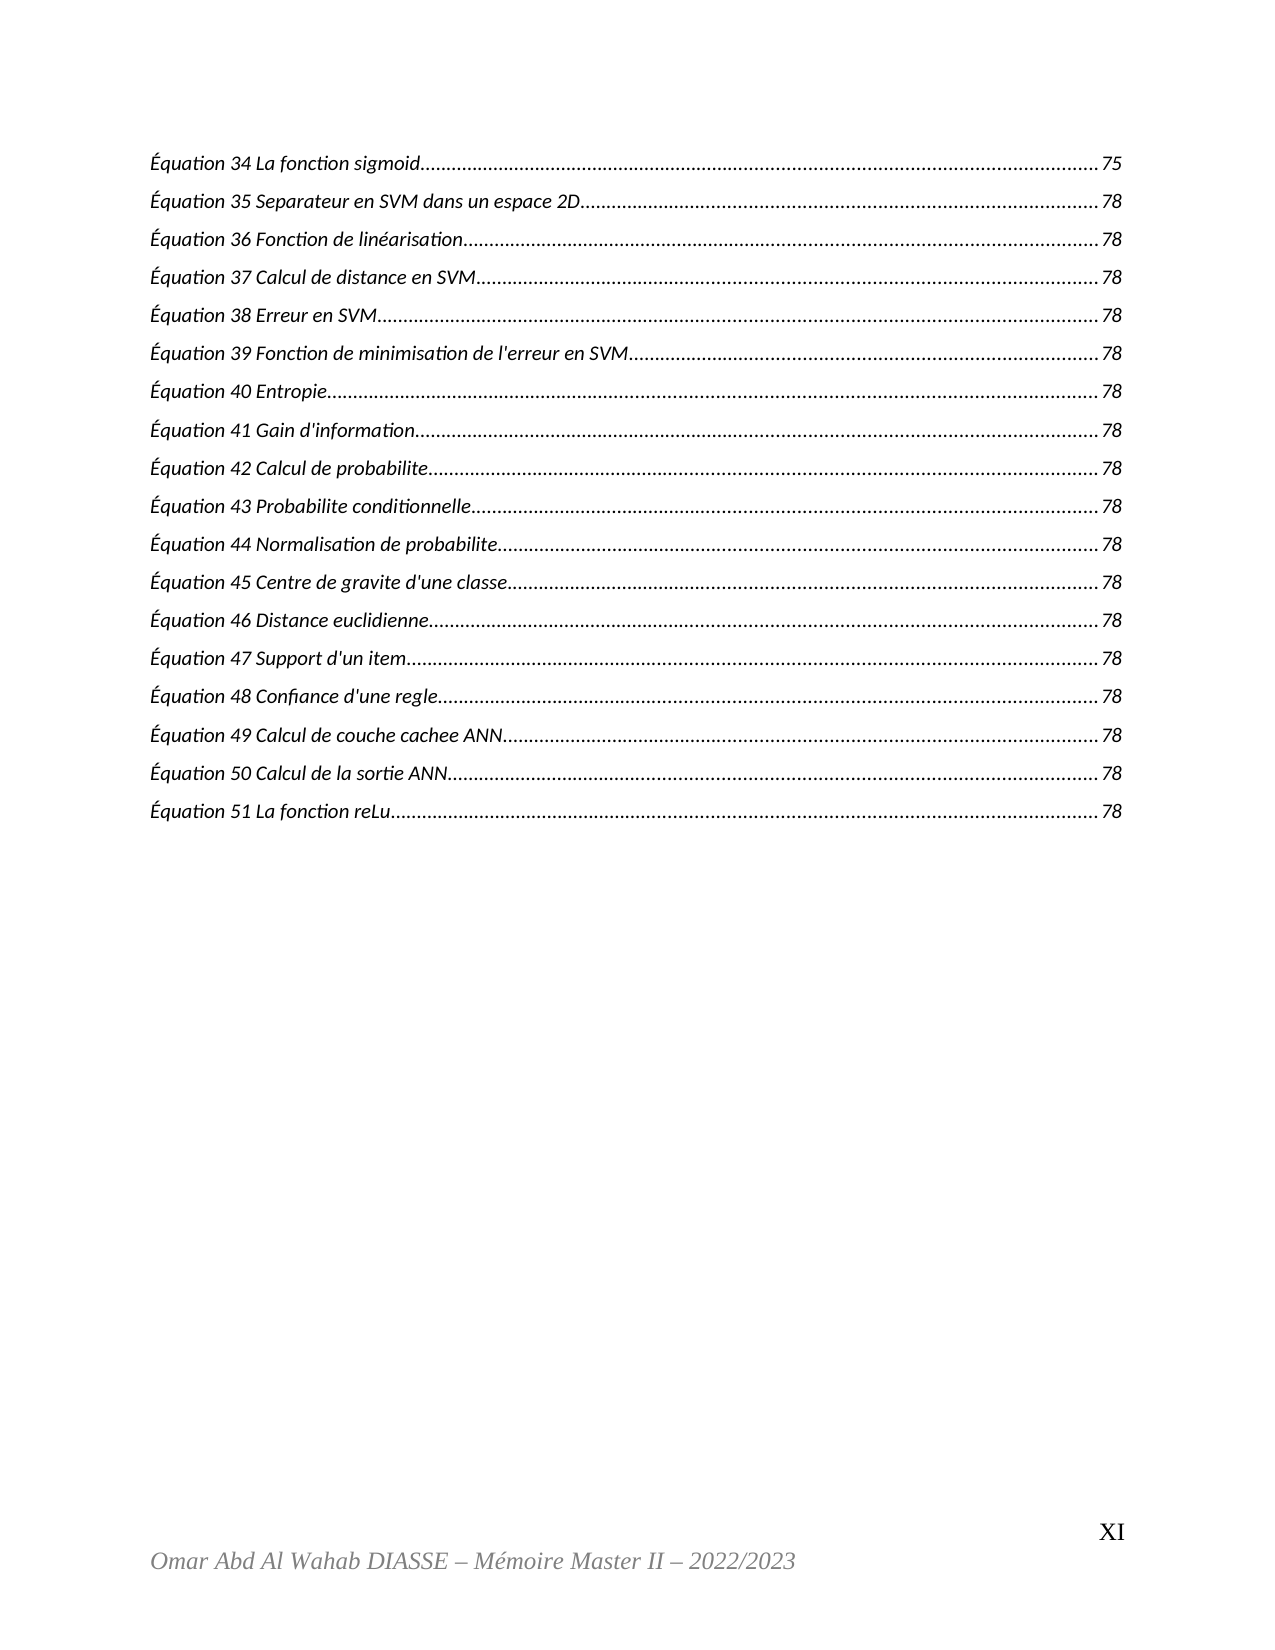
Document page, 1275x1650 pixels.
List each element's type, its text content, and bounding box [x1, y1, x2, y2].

text Équation 46 Distance euclidienne 78 [150, 607, 1125, 633]
text Équation 43 Probabilite conditionnelle 78 [150, 493, 1125, 518]
text Équation 34 La fonction sigmoid 75 [150, 150, 1125, 175]
text Équation 39 Fonction de minimisation de l'erreur en SVM 78 [150, 341, 1125, 366]
text Équation 50 Calcul de la sortie ANN 78 [150, 760, 1125, 785]
text Équation 41 Gain d'information 78 [150, 417, 1125, 442]
text Équation 38 Erreur en SVM 78 [150, 302, 1125, 328]
text Équation 40 Entropie 78 [150, 379, 1125, 404]
text Équation 48 Confiance d'une regle 78 [150, 684, 1125, 709]
text Équation 47 Support d'un item 78 [150, 646, 1125, 671]
text Équation 35 Separateur en SVM dans un espace 2D 78 [150, 188, 1125, 213]
text Équation 44 Normalisation de probabilite 78 [150, 531, 1125, 557]
text Équation 45 Centre de gravite d'une classe 78 [150, 569, 1125, 595]
text Équation 36 Fonction de linéarisation 78 [150, 226, 1125, 252]
text Équation 42 Calcul de probabilite 78 [150, 455, 1125, 480]
text Équation 51 La fonction reLu 78 [150, 798, 1125, 823]
text Équation 37 Calcul de distance en SVM 78 [150, 264, 1125, 290]
text Équation 49 Calcul de couche cachee ANN 78 [150, 722, 1125, 747]
